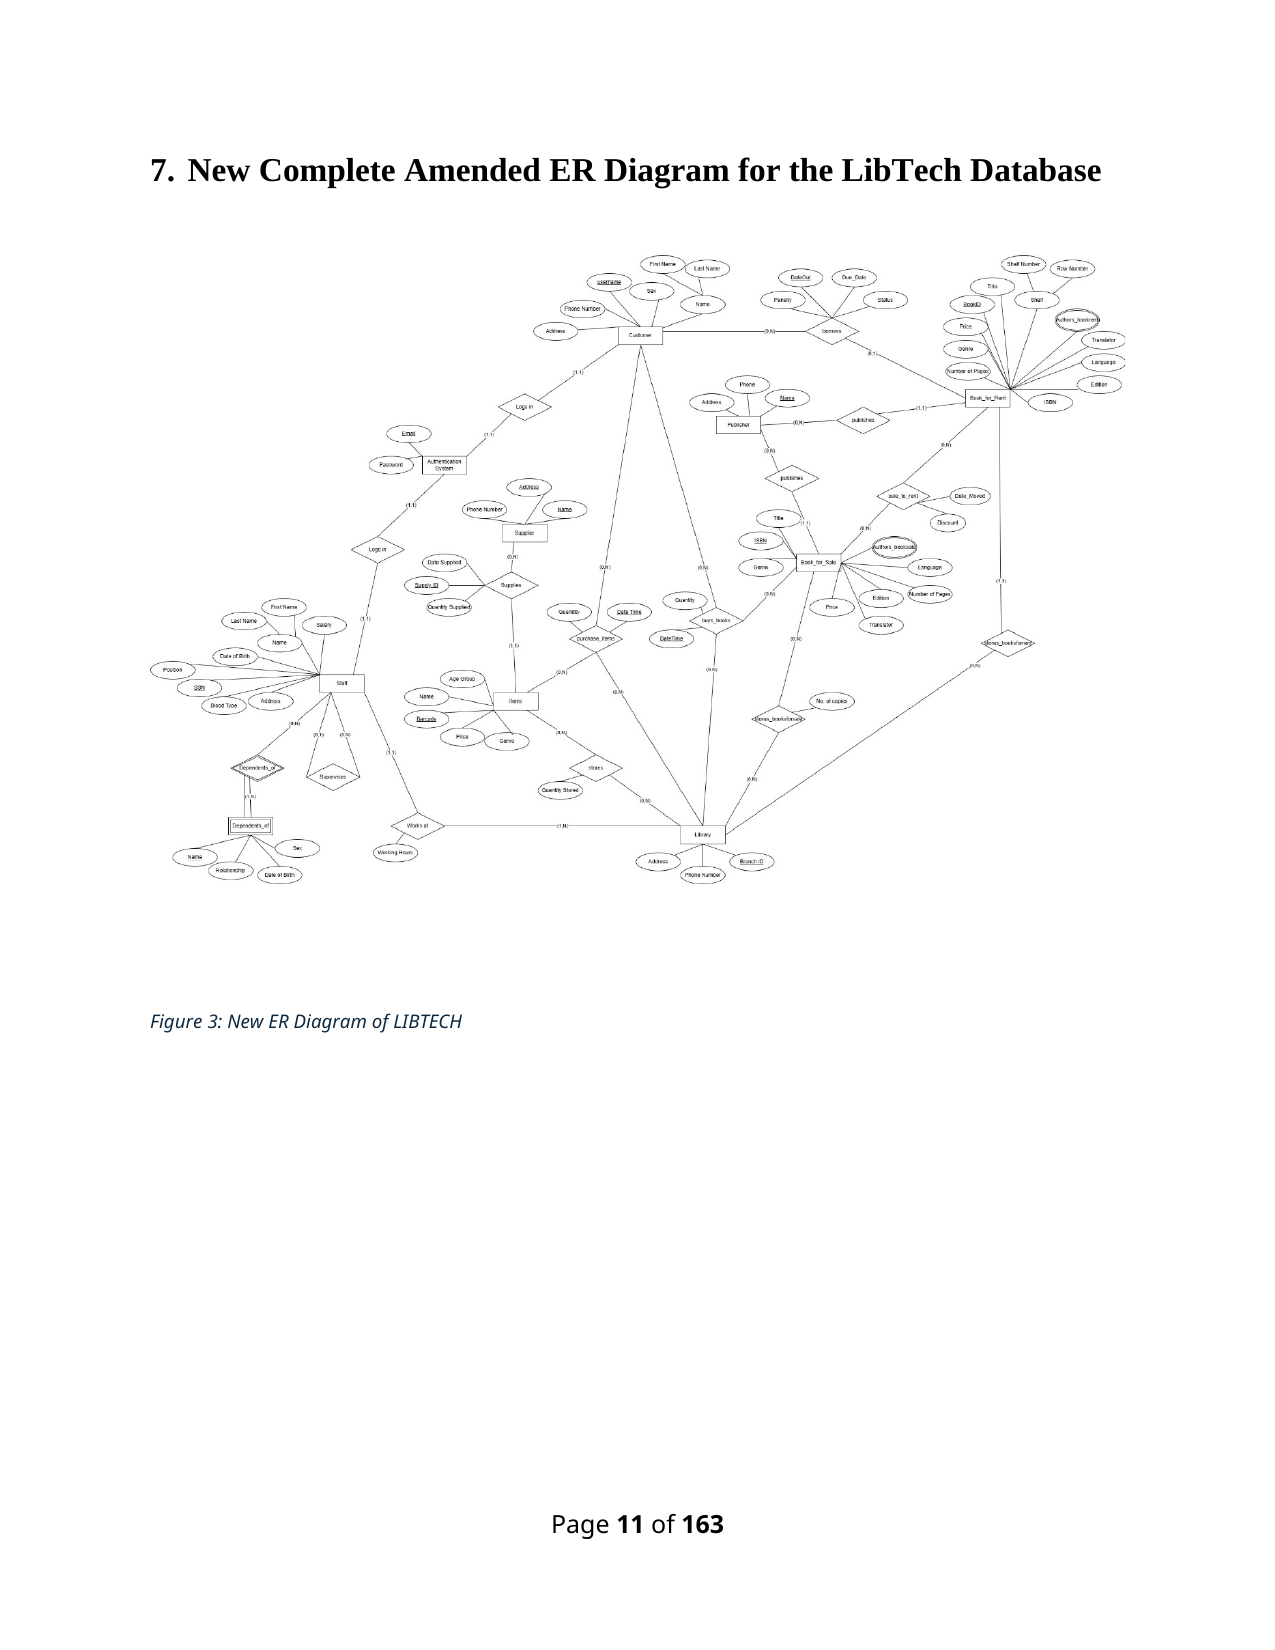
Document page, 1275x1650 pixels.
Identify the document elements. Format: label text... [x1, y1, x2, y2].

subtitle New Complete Amended ER Diagram for the LibTech Database [150, 150, 1125, 188]
text Figure 3: New ER Diagram of LIBTECH [150, 1008, 1125, 1034]
picture [150, 255, 1125, 884]
